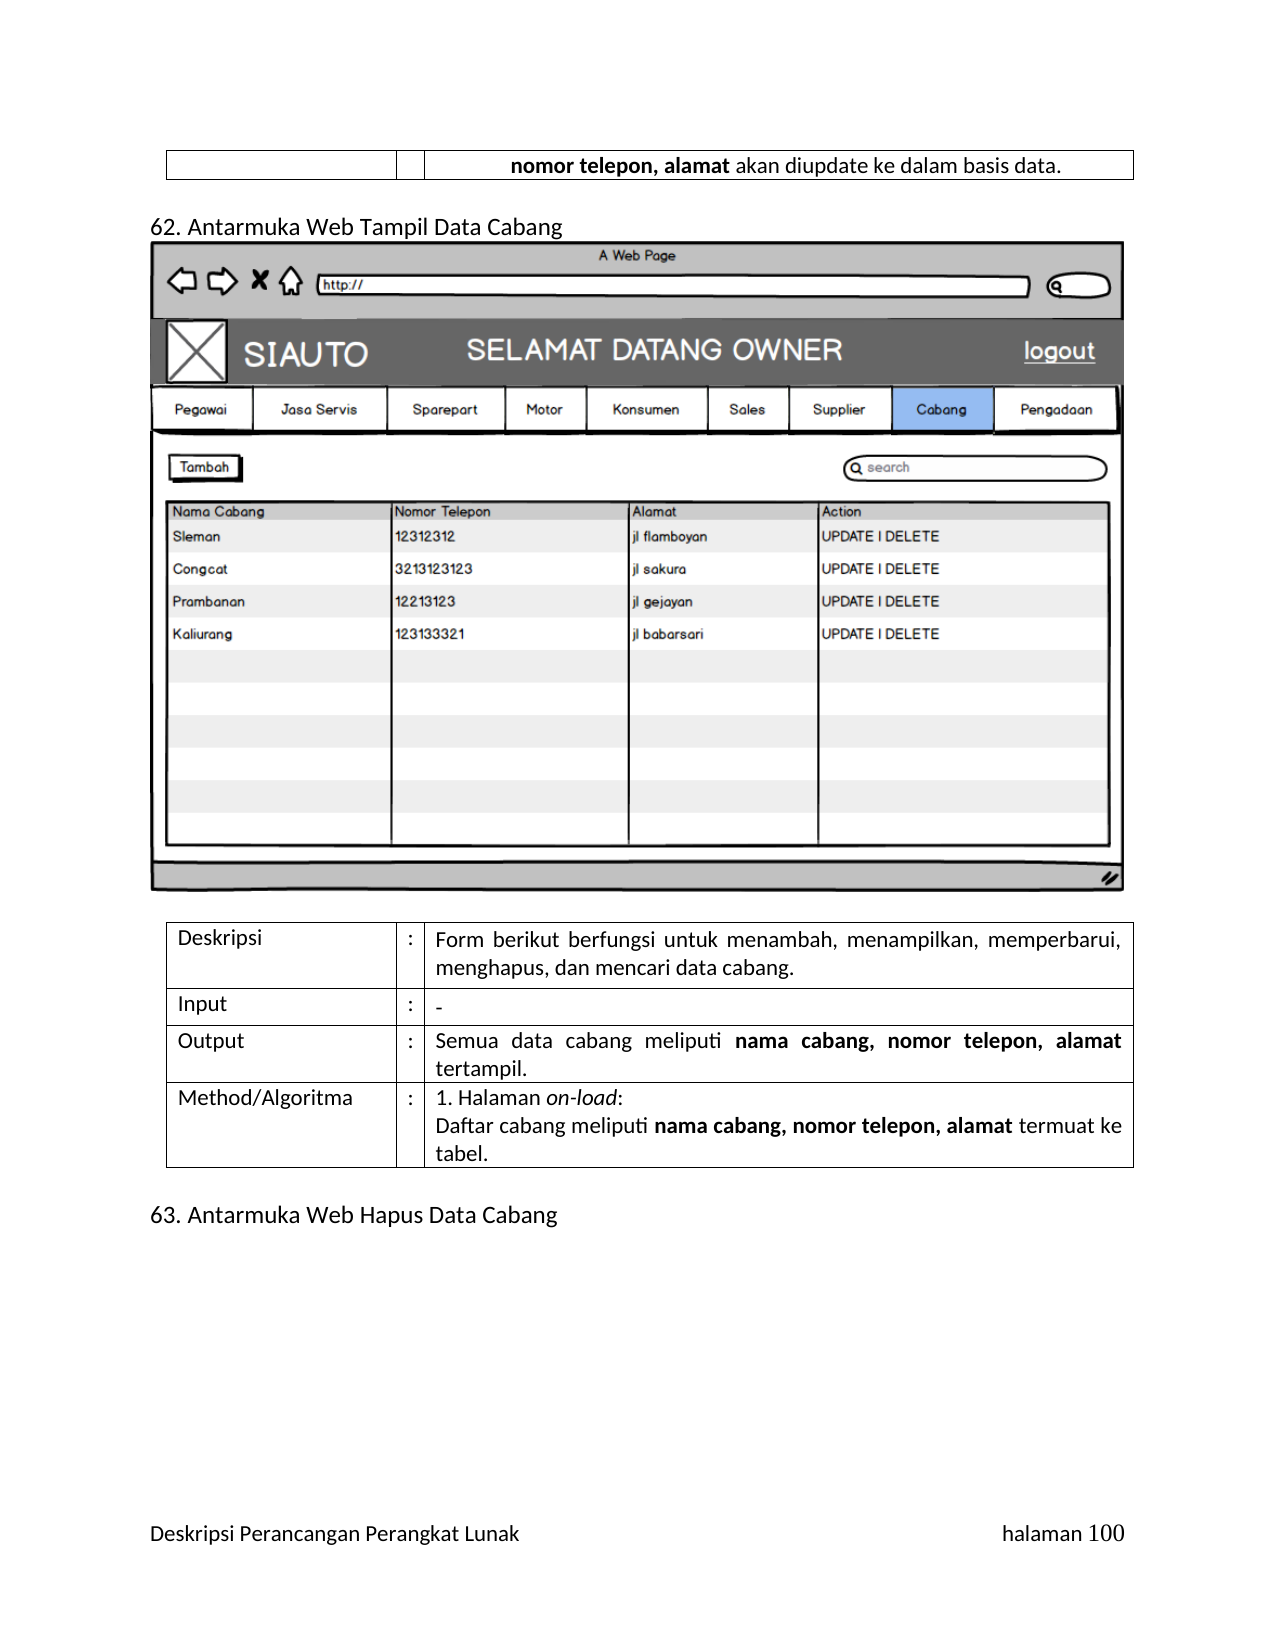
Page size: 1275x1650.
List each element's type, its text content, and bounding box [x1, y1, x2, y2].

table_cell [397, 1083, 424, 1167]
picture [150, 241, 1124, 892]
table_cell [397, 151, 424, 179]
list Antarmuka Web Hapus Data Cabang [150, 1199, 1125, 1229]
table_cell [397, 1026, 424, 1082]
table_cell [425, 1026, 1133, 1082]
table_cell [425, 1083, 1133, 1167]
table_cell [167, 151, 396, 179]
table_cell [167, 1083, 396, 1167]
list Antarmuka Web Tampil Data Cabang [150, 211, 1125, 241]
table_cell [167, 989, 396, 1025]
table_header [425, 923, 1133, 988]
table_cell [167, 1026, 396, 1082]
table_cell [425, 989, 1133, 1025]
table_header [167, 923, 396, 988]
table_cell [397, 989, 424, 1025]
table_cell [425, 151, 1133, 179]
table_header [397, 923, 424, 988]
